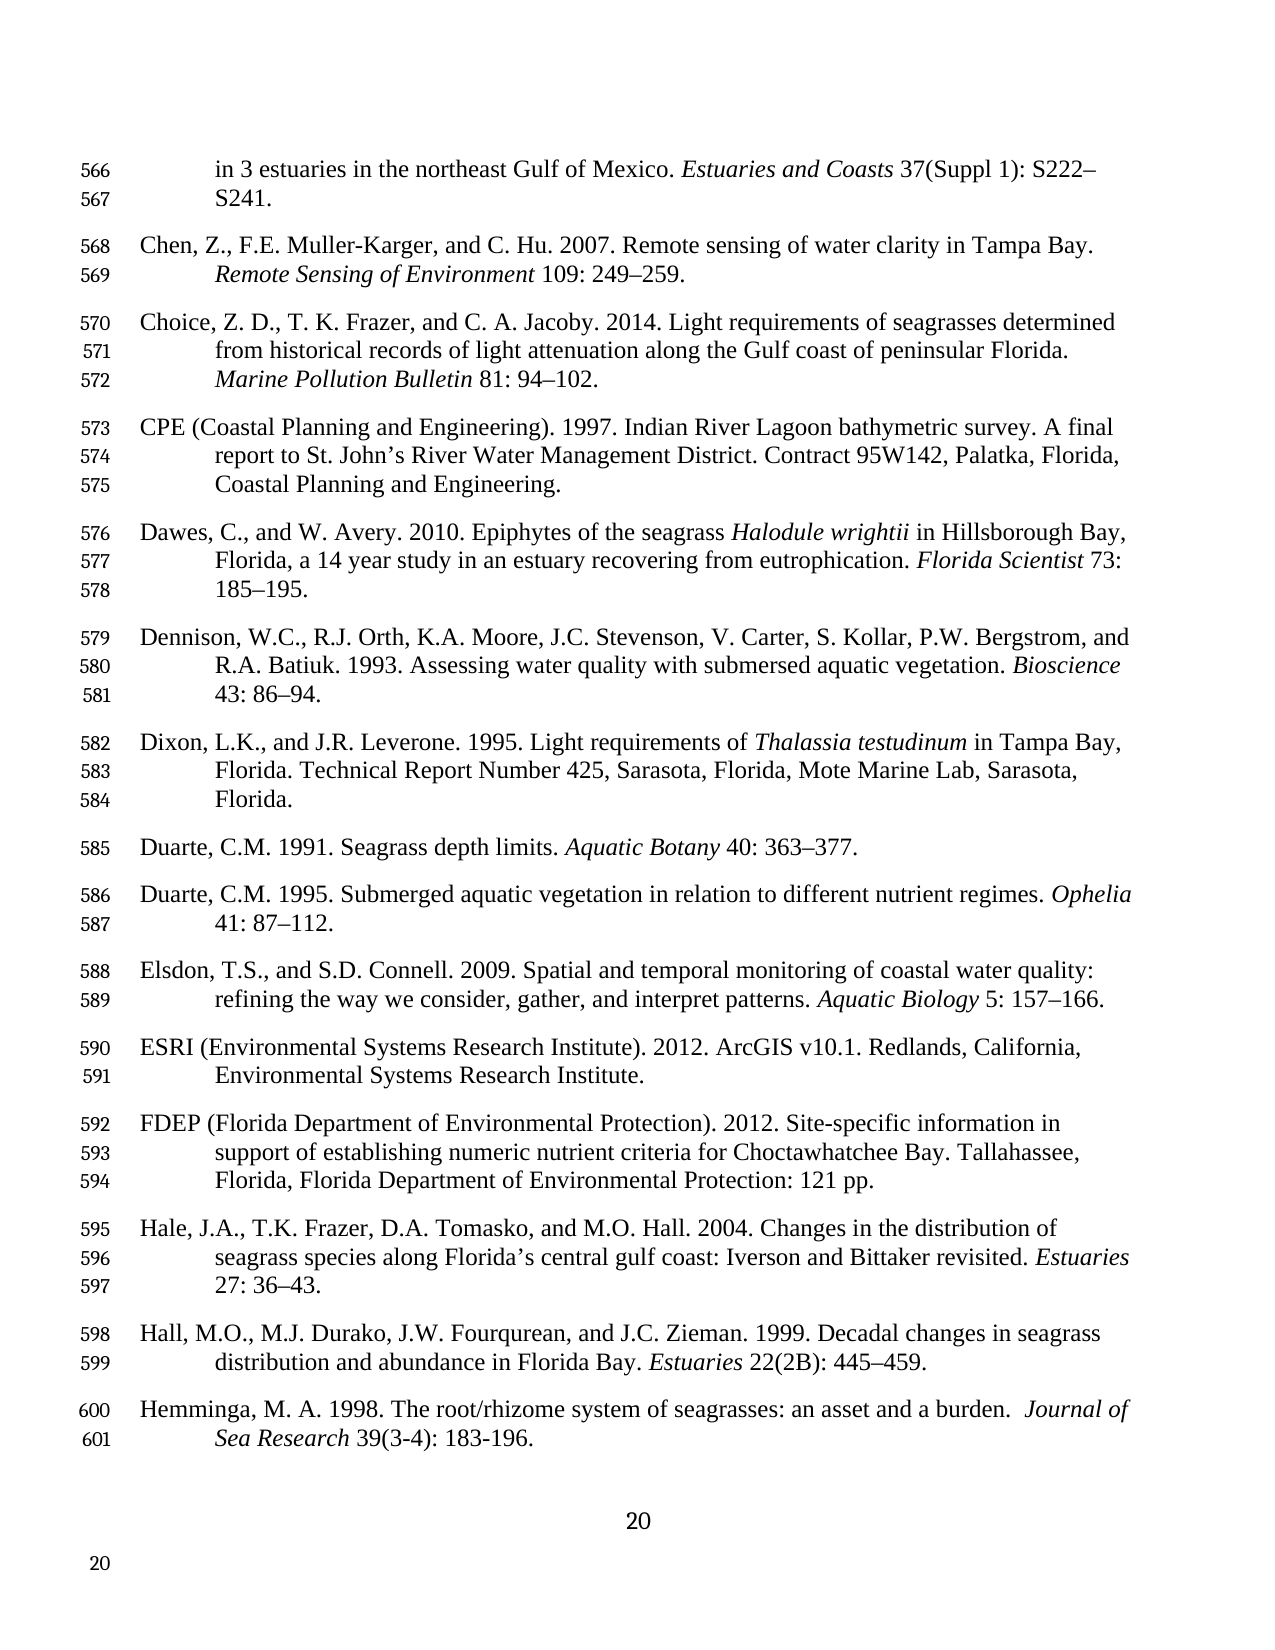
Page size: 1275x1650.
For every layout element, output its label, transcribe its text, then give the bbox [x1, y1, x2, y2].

text Hale, J.A., T.K. Frazer, D.A. Tomasko, and M.O. Hall. 2004. Changes in the distribution of seagrass species along Florida’s central gulf coast: Iverson and Bittaker revisited. Estuaries 27: 36–43. [139, 1213, 1137, 1299]
text Dawes, C., and W. Avery. 2010. Epiphytes of the seagrass Halodule wrightii in Hillsborough Bay, Florida, a 14 year study in an estuary recovering from eutrophication. Florida Scientist 73: 185–195. [139, 517, 1137, 603]
text Duarte, C.M. 1991. Seagrass depth limits. Aquatic Botany 40: 363–377. [139, 832, 1137, 860]
text Dennison, W.C., R.J. Orth, K.A. Moore, J.C. Stevenson, V. Carter, S. Kollar, P.W. Bergstrom, and R.A. Batiuk. 1993. Assessing water quality with submersed aquatic vegetation. Bioscience 43: 86–94. [139, 622, 1137, 708]
text Duarte, C.M. 1995. Submerged aquatic vegetation in relation to different nutrient regimes. Ophelia 41: 87–112. [139, 879, 1137, 937]
text Elsdon, T.S., and S.D. Connell. 2009. Spatial and temporal monitoring of coastal water quality: refining the way we consider, gather, and interpret patterns. Aquatic Biology 5: 157–166. [139, 955, 1137, 1013]
text Hemminga, M. A. 1998. The root/rhizome system of seagrasses: an asset and a burden. Journal of Sea Research 39(3-4): 183-196. [139, 1394, 1137, 1452]
text ESRI (Environmental Systems Research Institute). 2012. ArcGIS v10.1. Redlands, California, Environmental Systems Research Institute. [139, 1032, 1137, 1089]
text CPE (Coastal Planning and Engineering). 1997. Indian River Lagoon bathymetric survey. A final report to St. John’s River Water Management District. Contract 95W142, Palatka, Florida, Coastal Planning and Engineering. [139, 412, 1137, 498]
text Choice, Z. D., T. K. Frazer, and C. A. Jacoby. 2014. Light requirements of seagrasses determined from historical records of light attenuation along the Gulf coast of peninsular Florida. Marine Pollution Bulletin 81: 94–102. [139, 307, 1137, 393]
text Dixon, L.K., and J.R. Leverone. 1995. Light requirements of Thalassia testudinum in Tampa Bay, Florida. Technical Report Number 425, Sarasota, Florida, Mote Marine Lab, Sarasota, Florida. [139, 727, 1137, 813]
text FDEP (Florida Department of Environmental Protection). 2012. Site-specific information in support of establishing numeric nutrient criteria for Choctawhatchee Bay. Tallahassee, Florida, Florida Department of Environmental Protection: 121 pp. [139, 1108, 1137, 1194]
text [139, 154, 1137, 212]
text Chen, Z., F.E. Muller-Karger, and C. Hu. 2007. Remote sensing of water clarity in Tampa Bay. Remote Sensing of Environment 109: 249–259. [139, 230, 1137, 288]
text Hall, M.O., M.J. Durako, J.W. Fourqurean, and J.C. Zieman. 1999. Decadal changes in seagrass distribution and abundance in Florida Bay. Estuaries 22(2B): 445–459. [139, 1318, 1137, 1375]
